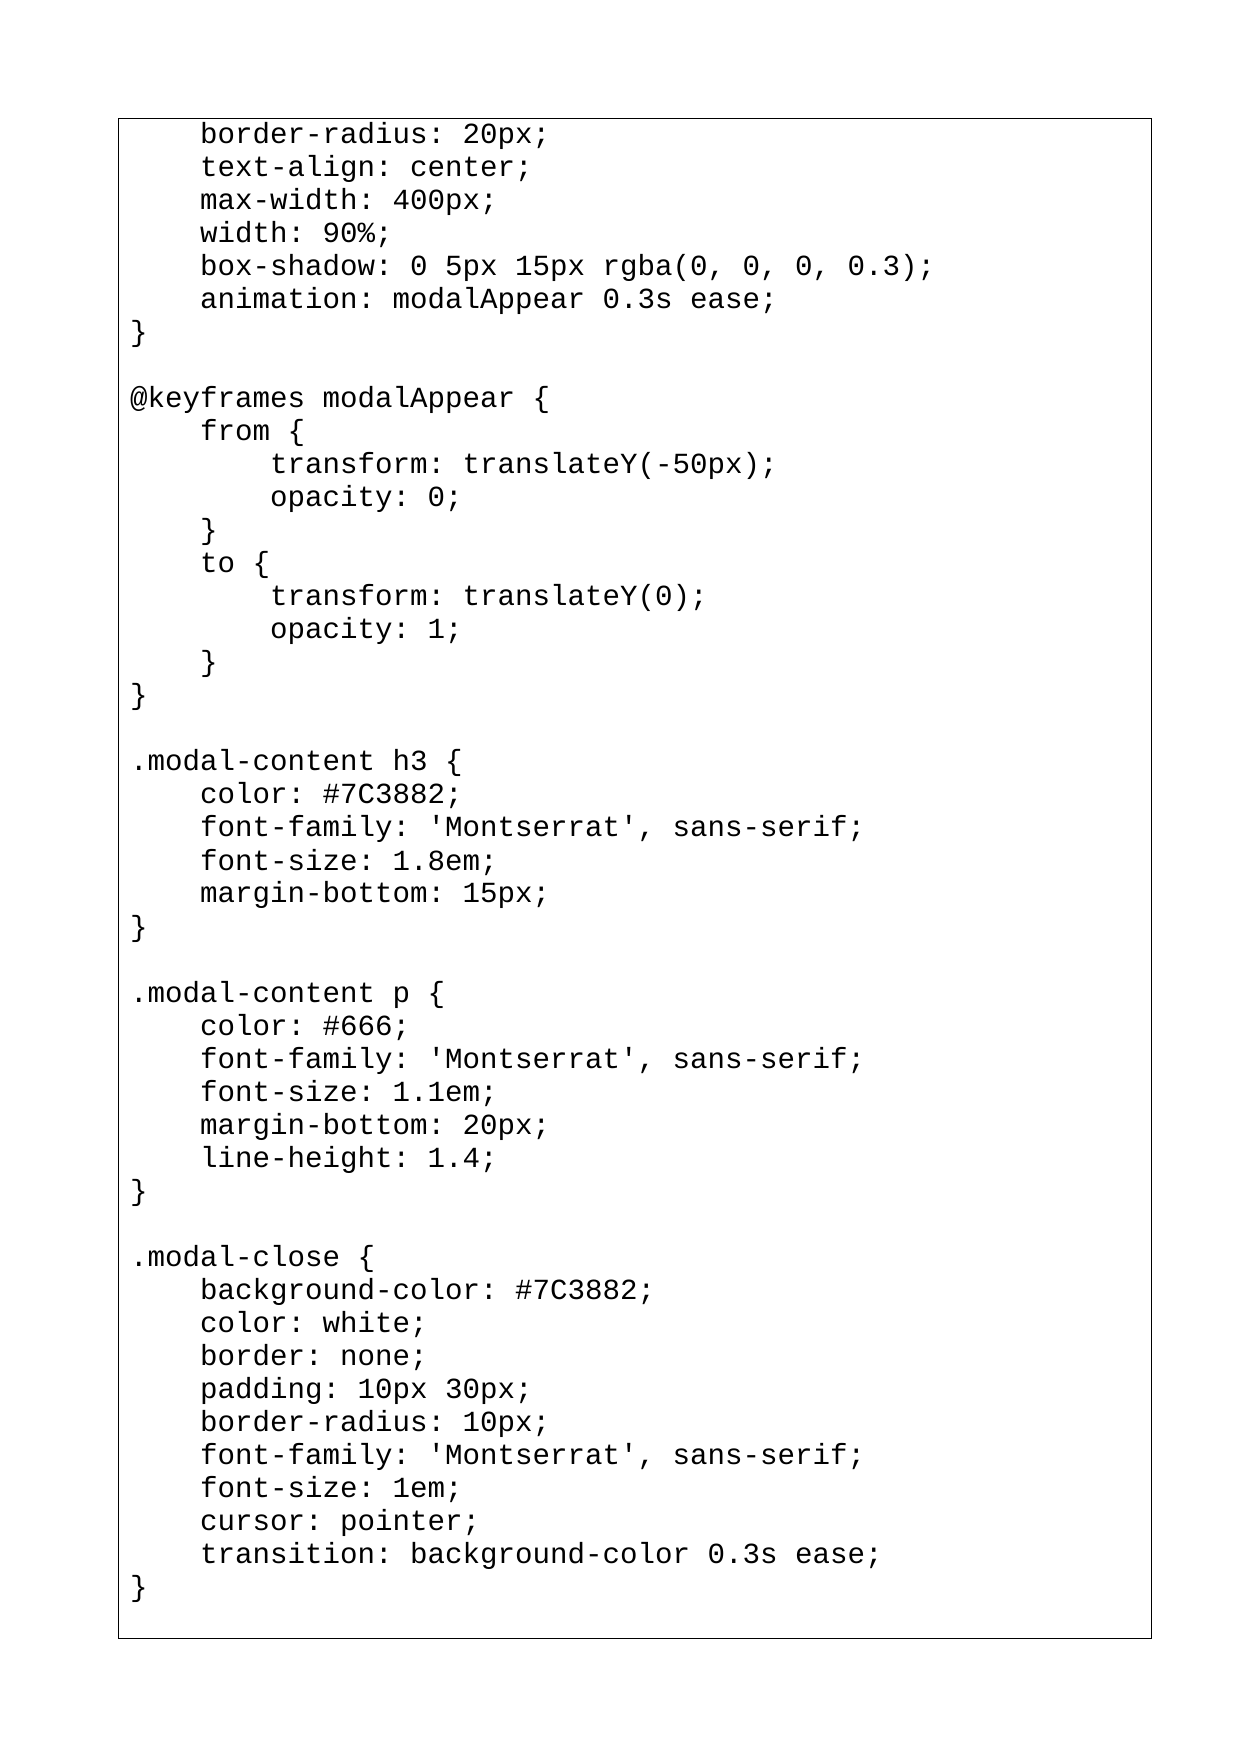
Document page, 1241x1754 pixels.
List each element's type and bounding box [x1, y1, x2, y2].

table_header [119, 119, 1151, 1638]
